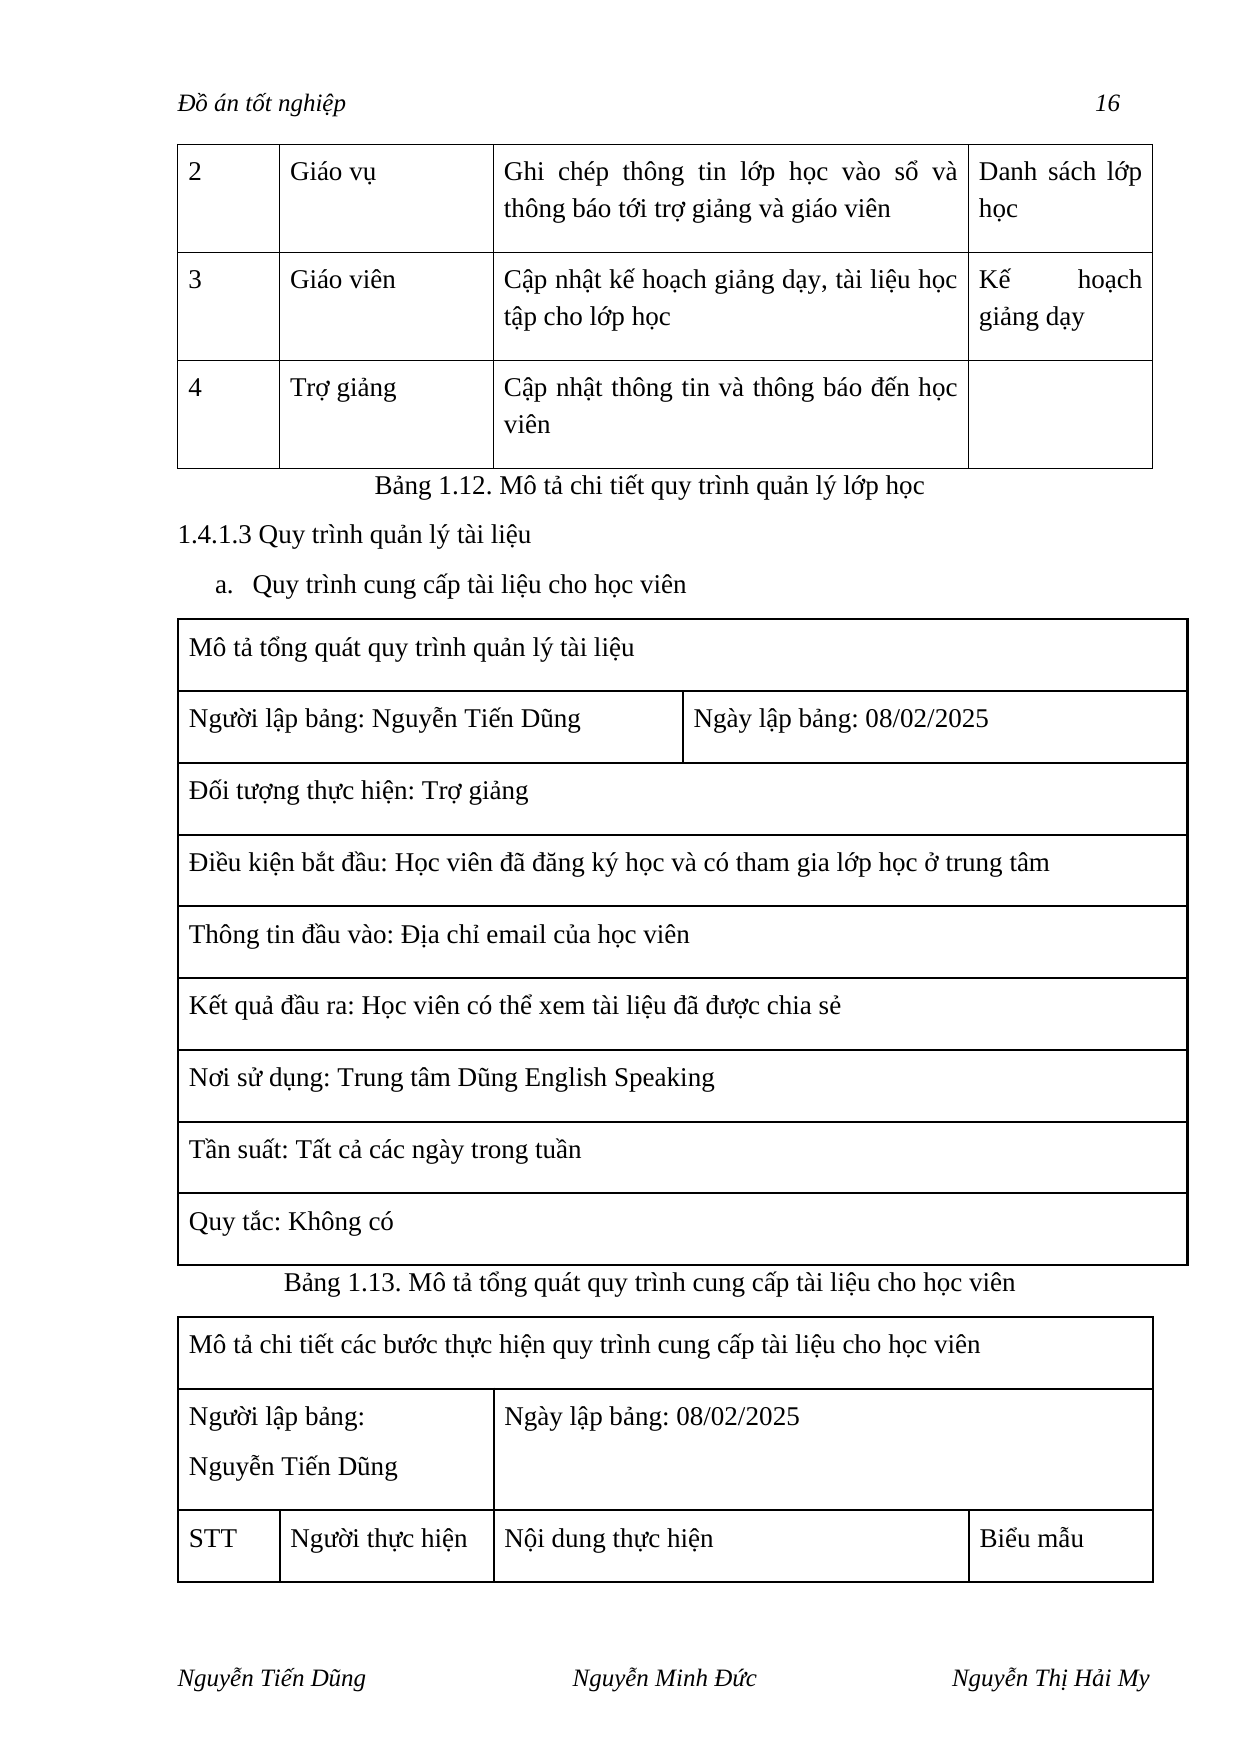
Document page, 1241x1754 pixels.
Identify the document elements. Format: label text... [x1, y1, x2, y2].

table_cell Điều kiện bắt đầu: Học viên đã đăng ký học và có tham gia lớp học ở trung tâm [179, 836, 1186, 905]
table_cell Nơi sử dụng: Trung tâm Dũng English Speaking [179, 1051, 1186, 1121]
text Bảng 1.12. Mô tả chi tiết quy trình quản lý lớp học [177, 469, 1122, 500]
table_cell Cập nhật thông tin và thông báo đến học viên [494, 361, 968, 468]
table_cell 2 [178, 145, 279, 252]
list Quy trình cung cấp tài liệu cho học viên [215, 568, 1122, 599]
table_cell Nội dung thực hiện [495, 1511, 968, 1581]
table_cell Tần suất: Tất cả các ngày trong tuần [179, 1123, 1186, 1192]
table_cell Người thực hiện [281, 1511, 493, 1581]
table_cell Trợ giảng [280, 361, 493, 468]
table_cell 3 [178, 253, 279, 360]
table_cell Ngày lập bảng: 08/02/2025 [495, 1390, 1152, 1509]
table_cell Biểu mẫu [970, 1511, 1152, 1581]
text Bảng 1.13. Mô tả tổng quát quy trình cung cấp tài liệu cho học viên [177, 1266, 1122, 1297]
table_cell Người lập bảng: Nguyễn Tiến Dũng [179, 692, 682, 762]
table_cell Kết quả đầu ra: Học viên có thể xem tài liệu đã được chia sẻ [179, 979, 1186, 1049]
table_cell 4 [178, 361, 279, 468]
table_cell Đối tượng thực hiện: Trợ giảng [179, 764, 1186, 833]
subtitle 1.4.1.3 Quy trình quản lý tài liệu [177, 518, 1122, 550]
table_cell Kế hoạch giảng dạy [969, 253, 1152, 360]
table_cell [969, 361, 1152, 468]
table_cell Danh sách lớp học [969, 145, 1152, 252]
table_cell Quy tắc: Không có [179, 1194, 1186, 1264]
table_cell Giáo vụ [280, 145, 493, 252]
table_cell STT [179, 1511, 279, 1581]
table_cell Ngày lập bảng: 08/02/2025 [684, 692, 1186, 762]
table_cell Người lập bảng: Nguyễn Tiến Dũng [179, 1390, 493, 1509]
table_cell Giáo viên [280, 253, 493, 360]
table_cell Ghi chép thông tin lớp học vào sổ và thông báo tới trợ giảng và giáo viên [494, 145, 968, 252]
table_cell Cập nhật kế hoạch giảng dạy, tài liệu học tập cho lớp học [494, 253, 968, 360]
table_header Mô tả chi tiết các bước thực hiện quy trình cung cấp tài liệu cho học viên [179, 1318, 1152, 1388]
table_cell Thông tin đầu vào: Địa chỉ email của học viên [179, 907, 1186, 977]
table_header Mô tả tổng quát quy trình quản lý tài liệu [179, 620, 1186, 690]
